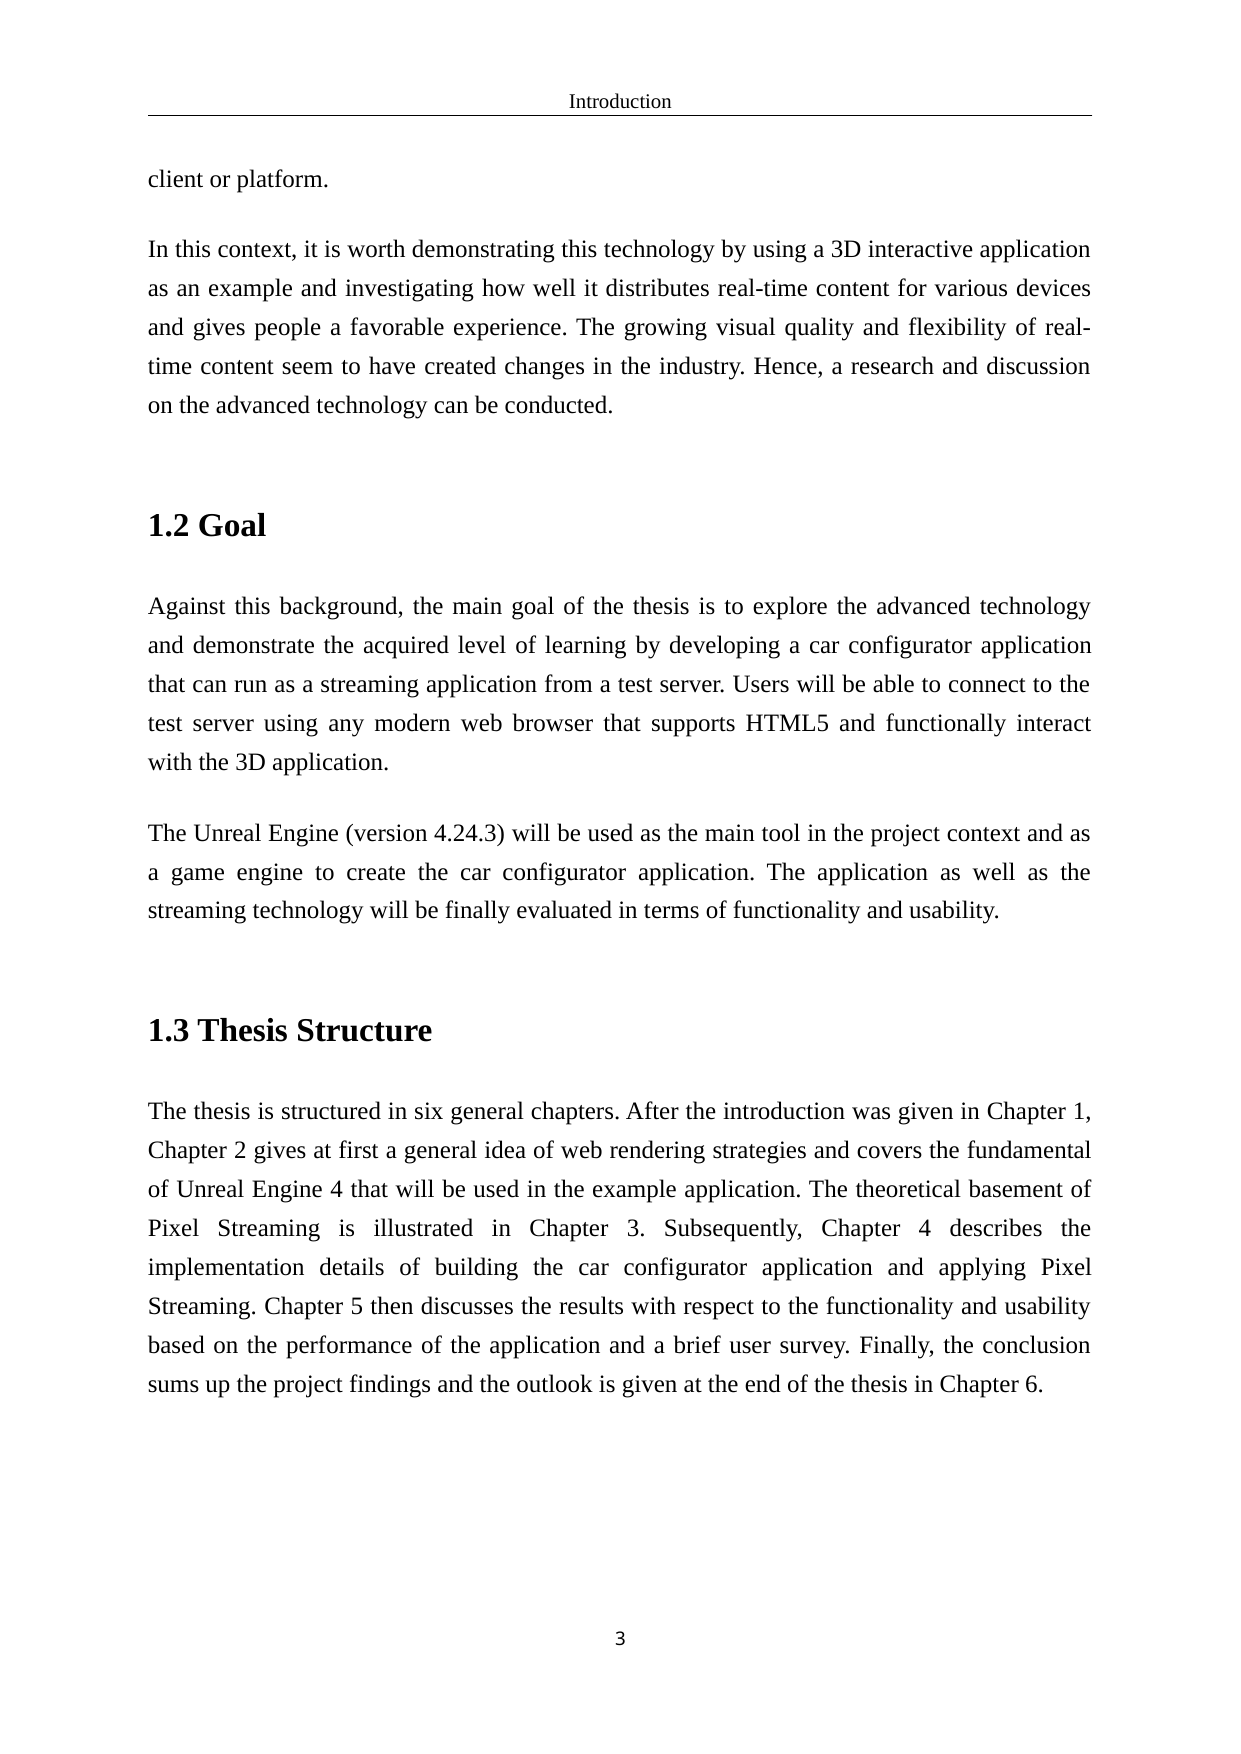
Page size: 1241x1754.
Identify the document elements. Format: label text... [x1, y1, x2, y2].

text In this context, it is worth demonstrating this technology by using a 3D interactive application as an example and investigating how well it distributes real-time content for various devices and gives people a favorable experience. The growing visual quality and flexibility of real-time content seem to have created changes in the industry. Hence, a research and discussion on the advanced technology can be conducted. [148, 233, 1092, 421]
text Against this background, the main goal of the thesis is to explore the advanced technology and demonstrate the acquired level of learning by developing a car configurator application that can run as a streaming application from a test server. Users will be able to connect to the test server using any modern web browser that supports HTML5 and functionally interact with the 3D application. [148, 589, 1092, 778]
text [148, 162, 1092, 194]
subtitle 1.3 Thesis Structure [148, 997, 1092, 1062]
text The Unreal Engine (version 4.24.3) will be used as the main tool in the project context and as a game engine to create the car configurator application. The application as well as the streaming technology will be finally evaluated in terms of functionality and usability. [148, 816, 1092, 926]
subtitle 1.2 Goal [148, 492, 1092, 557]
text The thesis is structured in six general chapters. After the introduction was given in Chapter 1, Chapter 2 gives at first a general idea of web rendering strategies and covers the fundamental of Unreal Engine 4 that will be used in the example application. The theoretical basement of Pixel Streaming is illustrated in Chapter 3. Subsequently, Chapter 4 describes the implementation details of building the car configurator application and applying Pixel Streaming. Chapter 5 then discusses the results with respect to the functionality and usability based on the performance of the application and a brief user survey. Finally, the conclusion sums up the project findings and the outlook is given at the end of the thesis in Chapter 6. [148, 1094, 1092, 1400]
